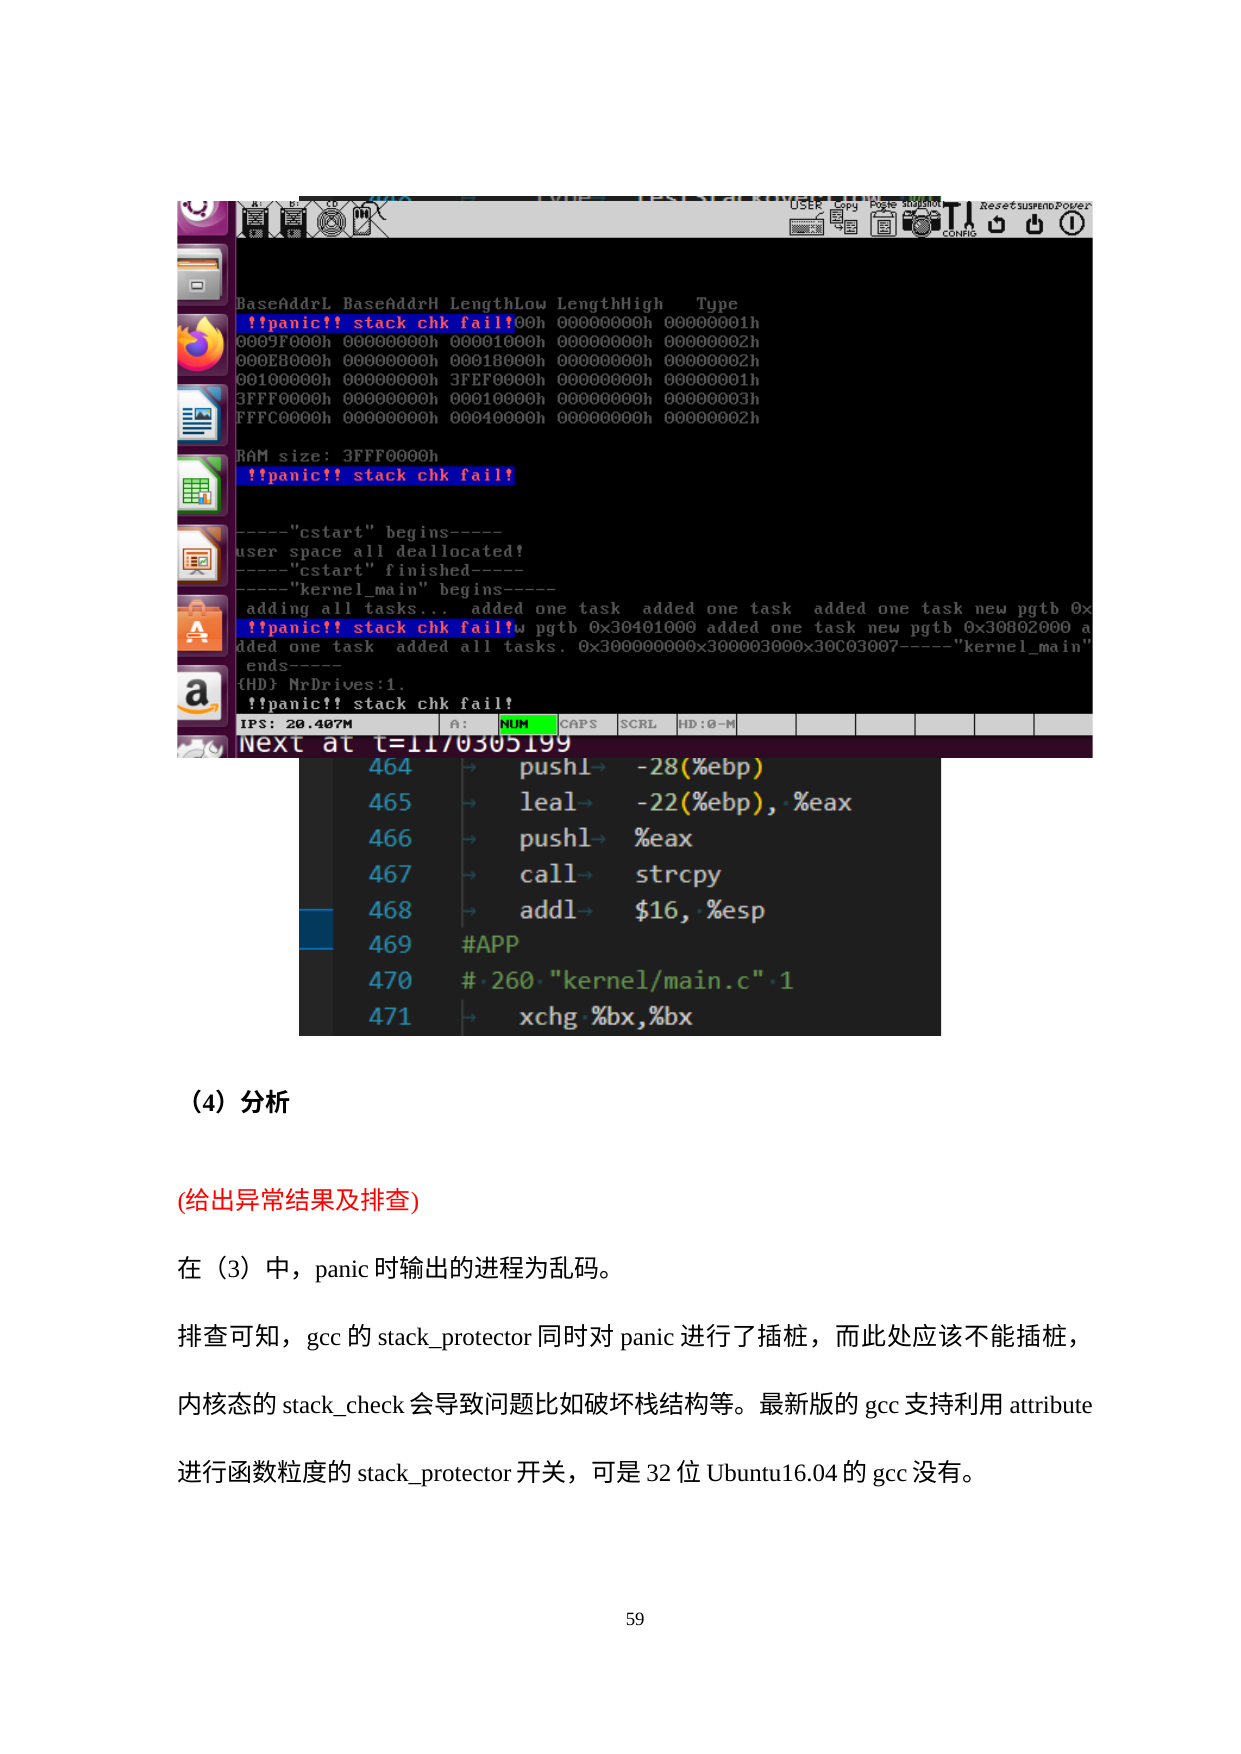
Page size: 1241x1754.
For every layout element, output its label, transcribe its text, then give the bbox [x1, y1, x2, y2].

picture [177, 196, 1093, 1036]
text 在（3）中，panic时输出的进程为乱码。 [177, 1232, 1093, 1300]
subtitle （4）分析 [177, 758, 1093, 1134]
text 排查可知，gcc的stack_protector同时对panic进行了插桩，而此处应该不能插桩，内核态的stack_check会导致问题比如破坏栈结构等。最新版的gcc支持利用attribute进行函数粒度的stack_protector开关，可是32位Ubuntu16.04的gcc没有。 [177, 1300, 1093, 1504]
text (给出异常结果及排查) [177, 1164, 1093, 1232]
